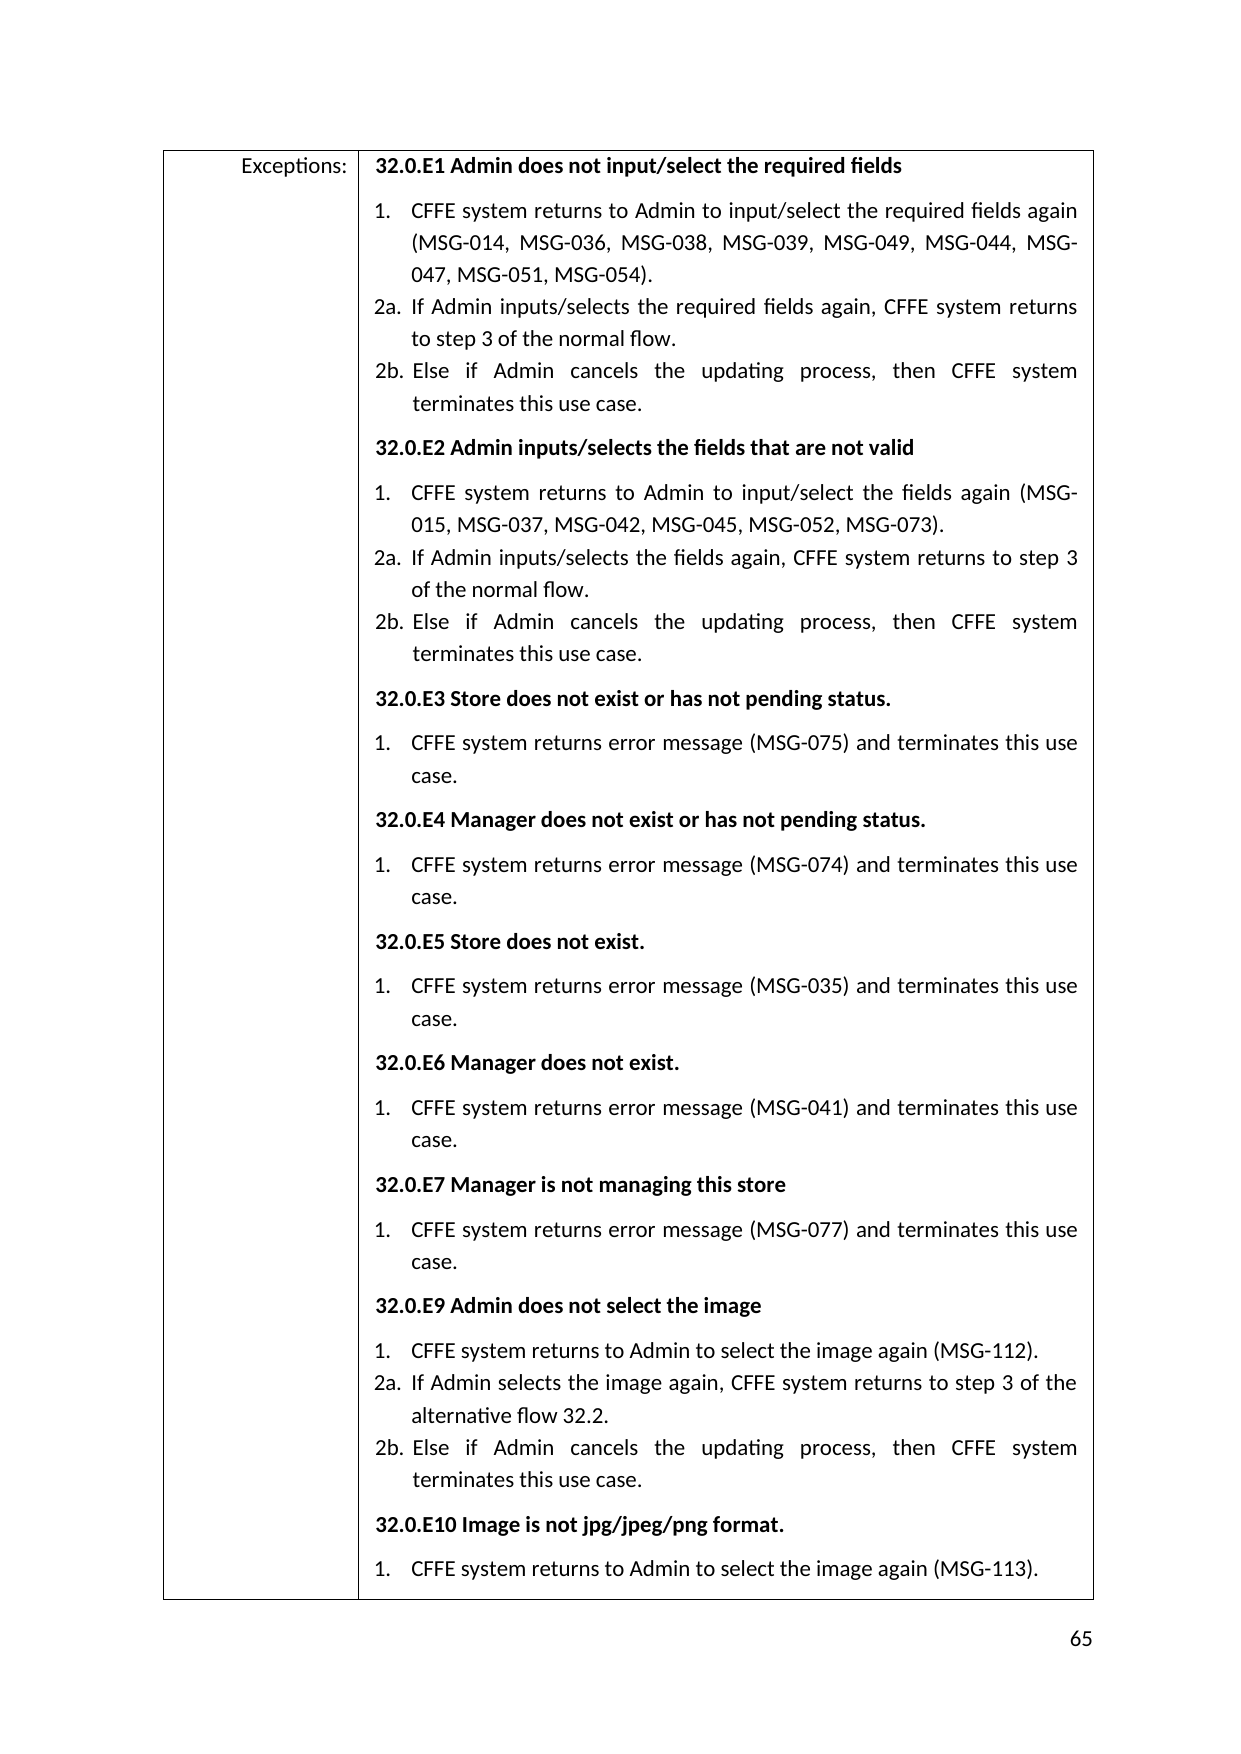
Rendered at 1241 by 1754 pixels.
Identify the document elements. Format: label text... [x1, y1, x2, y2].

table_cell Exceptions: [164, 151, 358, 1599]
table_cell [359, 151, 1093, 1599]
